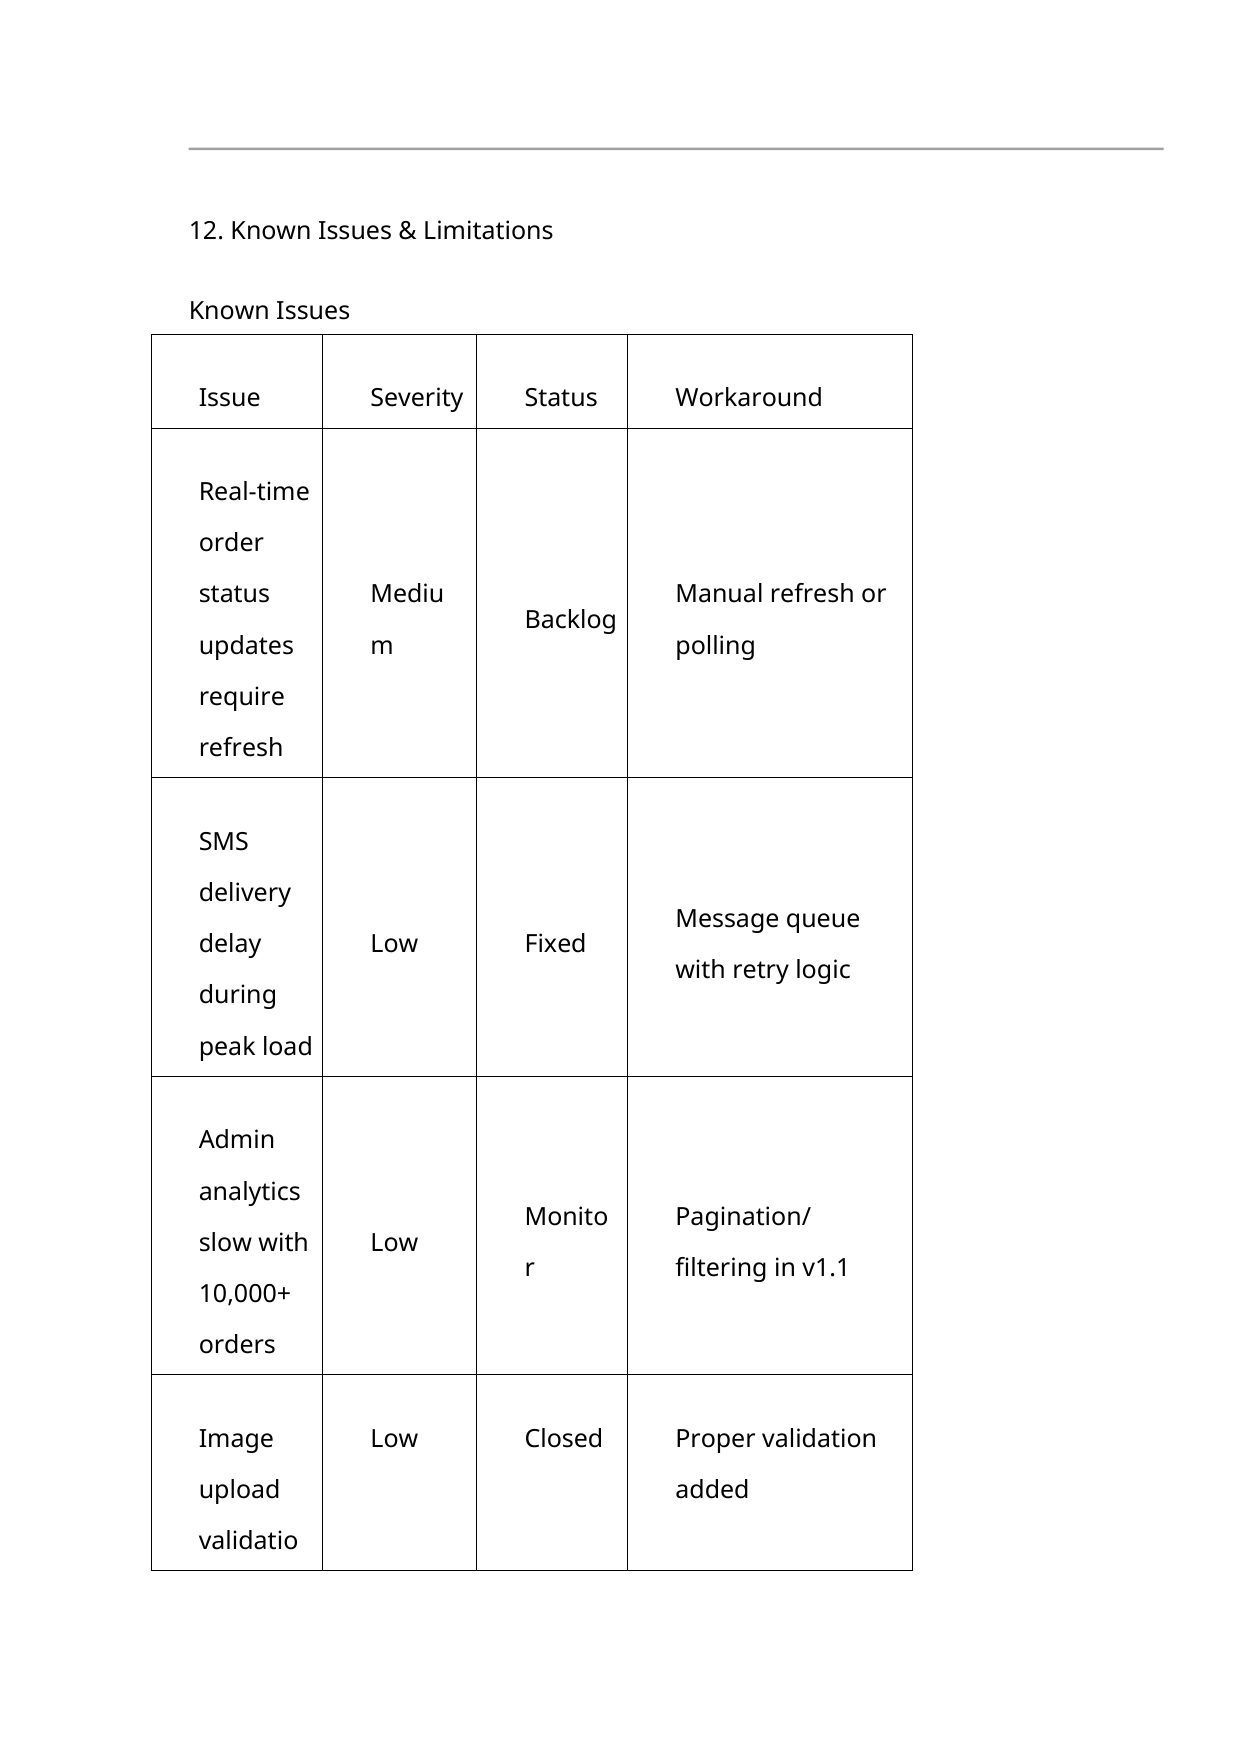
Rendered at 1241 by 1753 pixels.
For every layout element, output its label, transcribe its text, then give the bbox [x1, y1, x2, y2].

table_cell Low [323, 1375, 476, 1570]
table_cell Fixed [477, 778, 627, 1076]
table_header Issue [152, 335, 322, 427]
table_cell Message queue with retry logic [628, 778, 912, 1076]
table_cell Proper validation added [628, 1375, 912, 1570]
table_cell Monitor [477, 1077, 627, 1374]
table_cell Admin analytics slow with 10,000+ orders [152, 1077, 322, 1374]
text Known Issues [188, 283, 1059, 334]
table_cell Closed [477, 1375, 627, 1570]
table_cell Image upload validation edge case [152, 1375, 322, 1570]
table_cell Medium [323, 429, 476, 777]
table_cell Low [323, 778, 476, 1076]
table_cell Low [323, 1077, 476, 1374]
table_cell Real-time order status updates require refresh [152, 429, 322, 777]
table_header Status [477, 335, 627, 427]
table_header Workaround [628, 335, 912, 427]
table_cell Backlog [477, 429, 627, 777]
table_cell Pagination/filtering in v1.1 [628, 1077, 912, 1374]
table_cell SMS delivery delay during peak load [152, 778, 322, 1076]
text 12. Known Issues & Limitations [188, 203, 1059, 254]
table_header Severity [323, 335, 476, 427]
table_cell Manual refresh or polling [628, 429, 912, 777]
